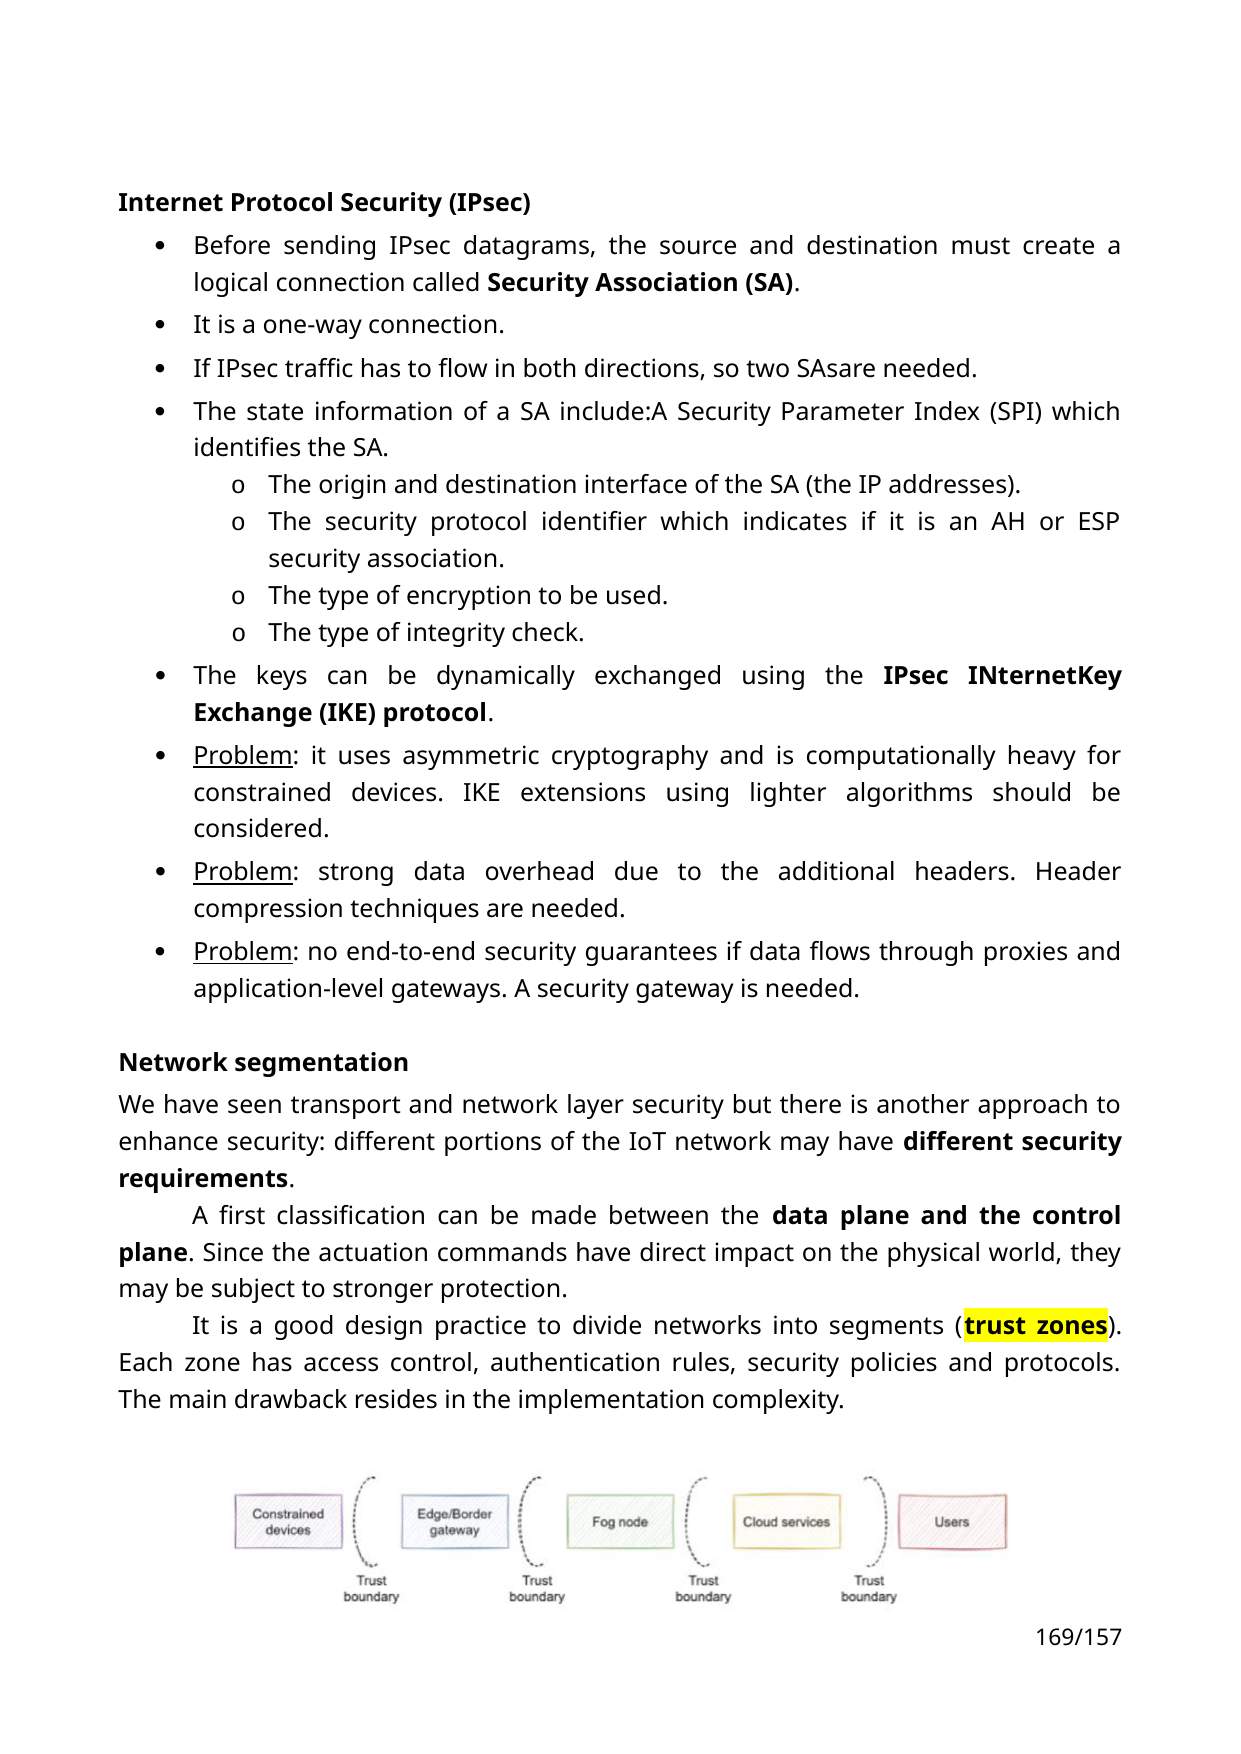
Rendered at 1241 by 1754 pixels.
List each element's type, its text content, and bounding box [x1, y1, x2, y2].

list A first classification can be made between the data plane and the control plane. Since the actuation commands have direct impact on the physical world, they may be subject to stronger protection. [118, 1197, 1122, 1305]
list It is a one-way connection. [156, 307, 1122, 341]
list The type of encryption to be used. [231, 577, 1122, 612]
list Before sending IPsec datagrams, the source and destination must create a logical connection called Security Association (SA). [156, 227, 1122, 298]
list The keys can be dynamically exchanged using the IPsec INternetKey Exchange (IKE) protocol. [156, 658, 1122, 728]
text Network segmentation [118, 1044, 1122, 1078]
list The security protocol identifier which indicates if it is an AH or ESP security association. [231, 504, 1122, 575]
list It is a good design practice to divide networks into segments (trust zones). Each zone has access control, authentication rules, security policies and protocols. The main drawback resides in the implementation complexity. [118, 1308, 1122, 1415]
list Problem: strong data overhead due to the additional headers. Header compression techniques are needed. [156, 854, 1122, 925]
picture [215, 1455, 1025, 1616]
list If IPsec traffic has to flow in both directions, so two SAsare needed. [156, 350, 1122, 384]
text We have seen transport and network layer security but there is another approach to enhance security: different portions of the IoT network may have different security requirements. [118, 1087, 1122, 1195]
list The state information of a SA include:A Security Parameter Index (SPI) which identifies the SA. [156, 393, 1122, 464]
list Problem: it uses asymmetric cryptography and is computationally heavy for constrained devices. IKE extensions using lighter algorithms should be considered. [156, 737, 1122, 845]
text Internet Protocol Security (IPsec) [118, 184, 1122, 218]
list Problem: no end-to-end security guarantees if data flows through proxies and application-level gateways. A security gateway is needed. [156, 934, 1122, 1005]
list The type of integrity check. [231, 614, 1122, 649]
list The origin and destination interface of the SA (the IP addresses). [231, 467, 1122, 501]
